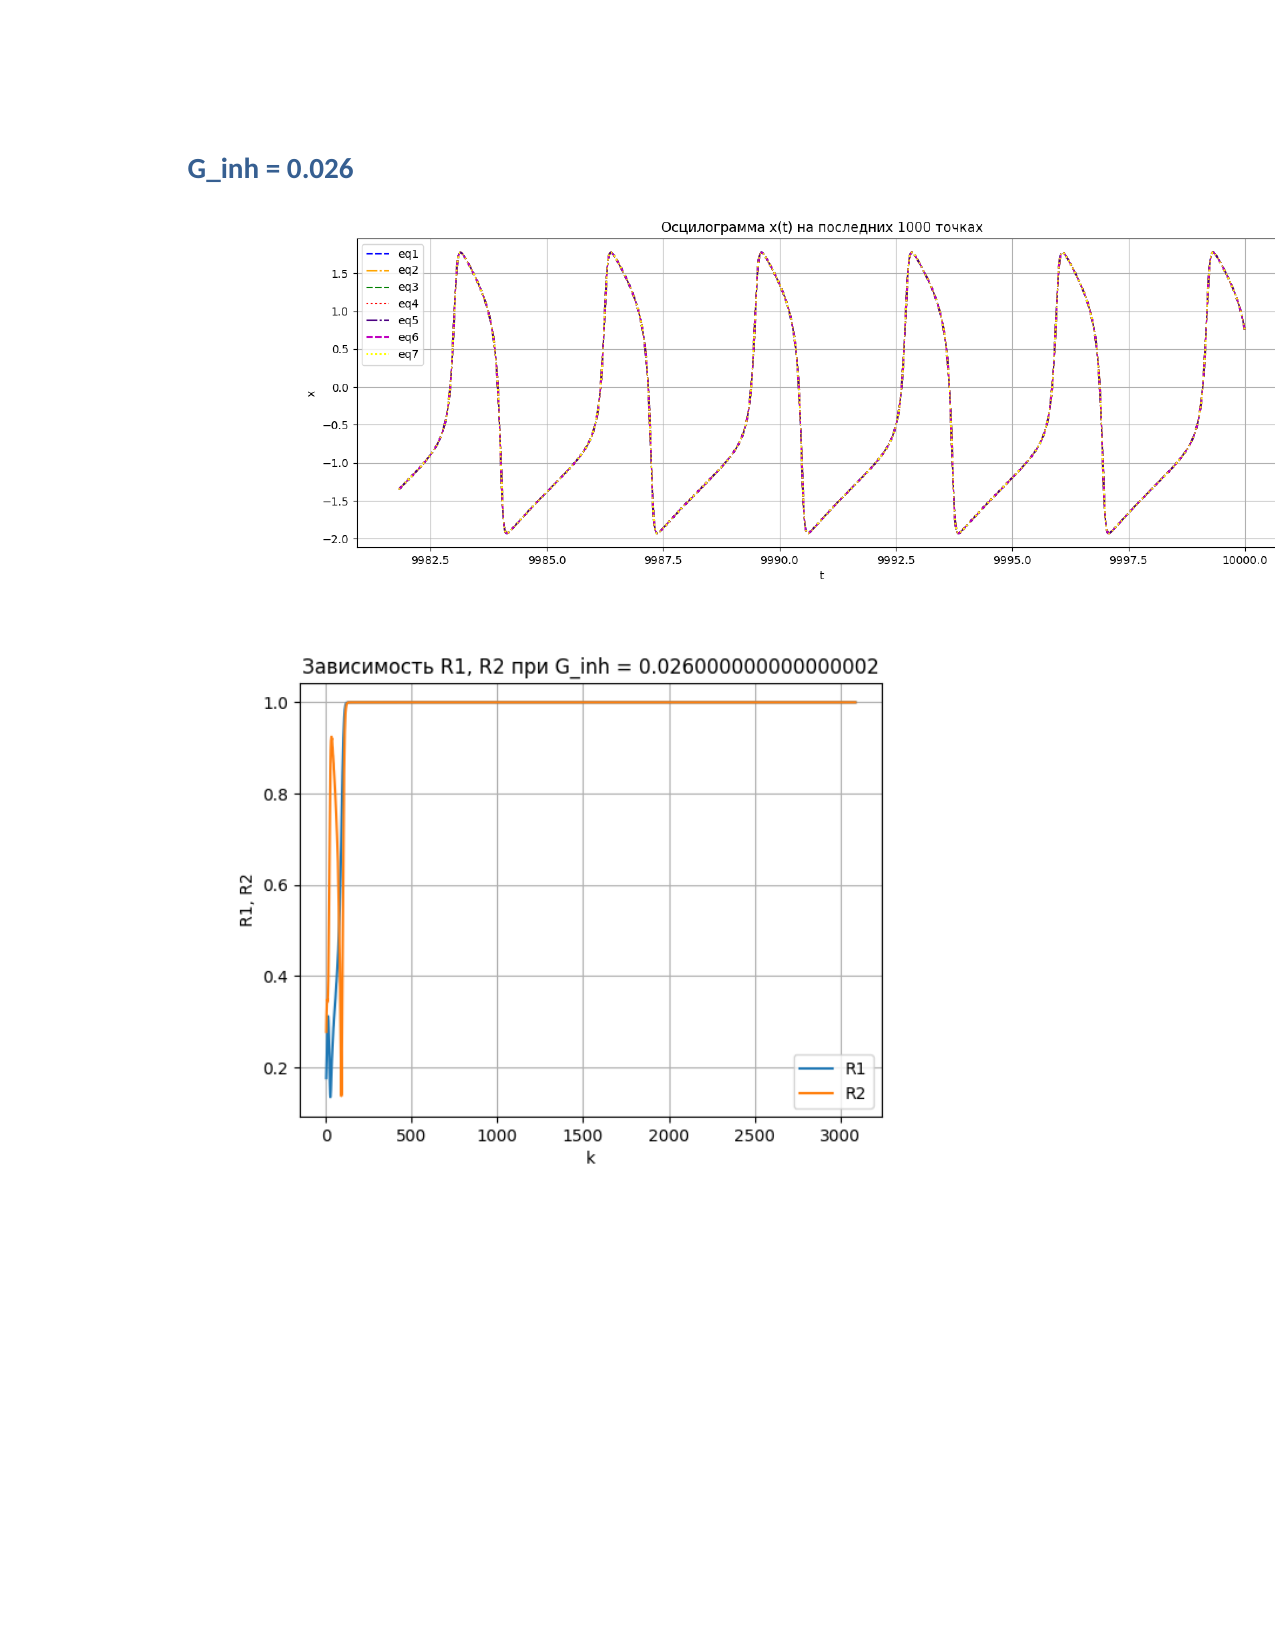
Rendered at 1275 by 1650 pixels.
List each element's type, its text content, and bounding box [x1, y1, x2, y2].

subtitle G_inh = 0.026 [187, 150, 1087, 186]
picture [206, 191, 1275, 591]
picture [206, 615, 957, 1179]
